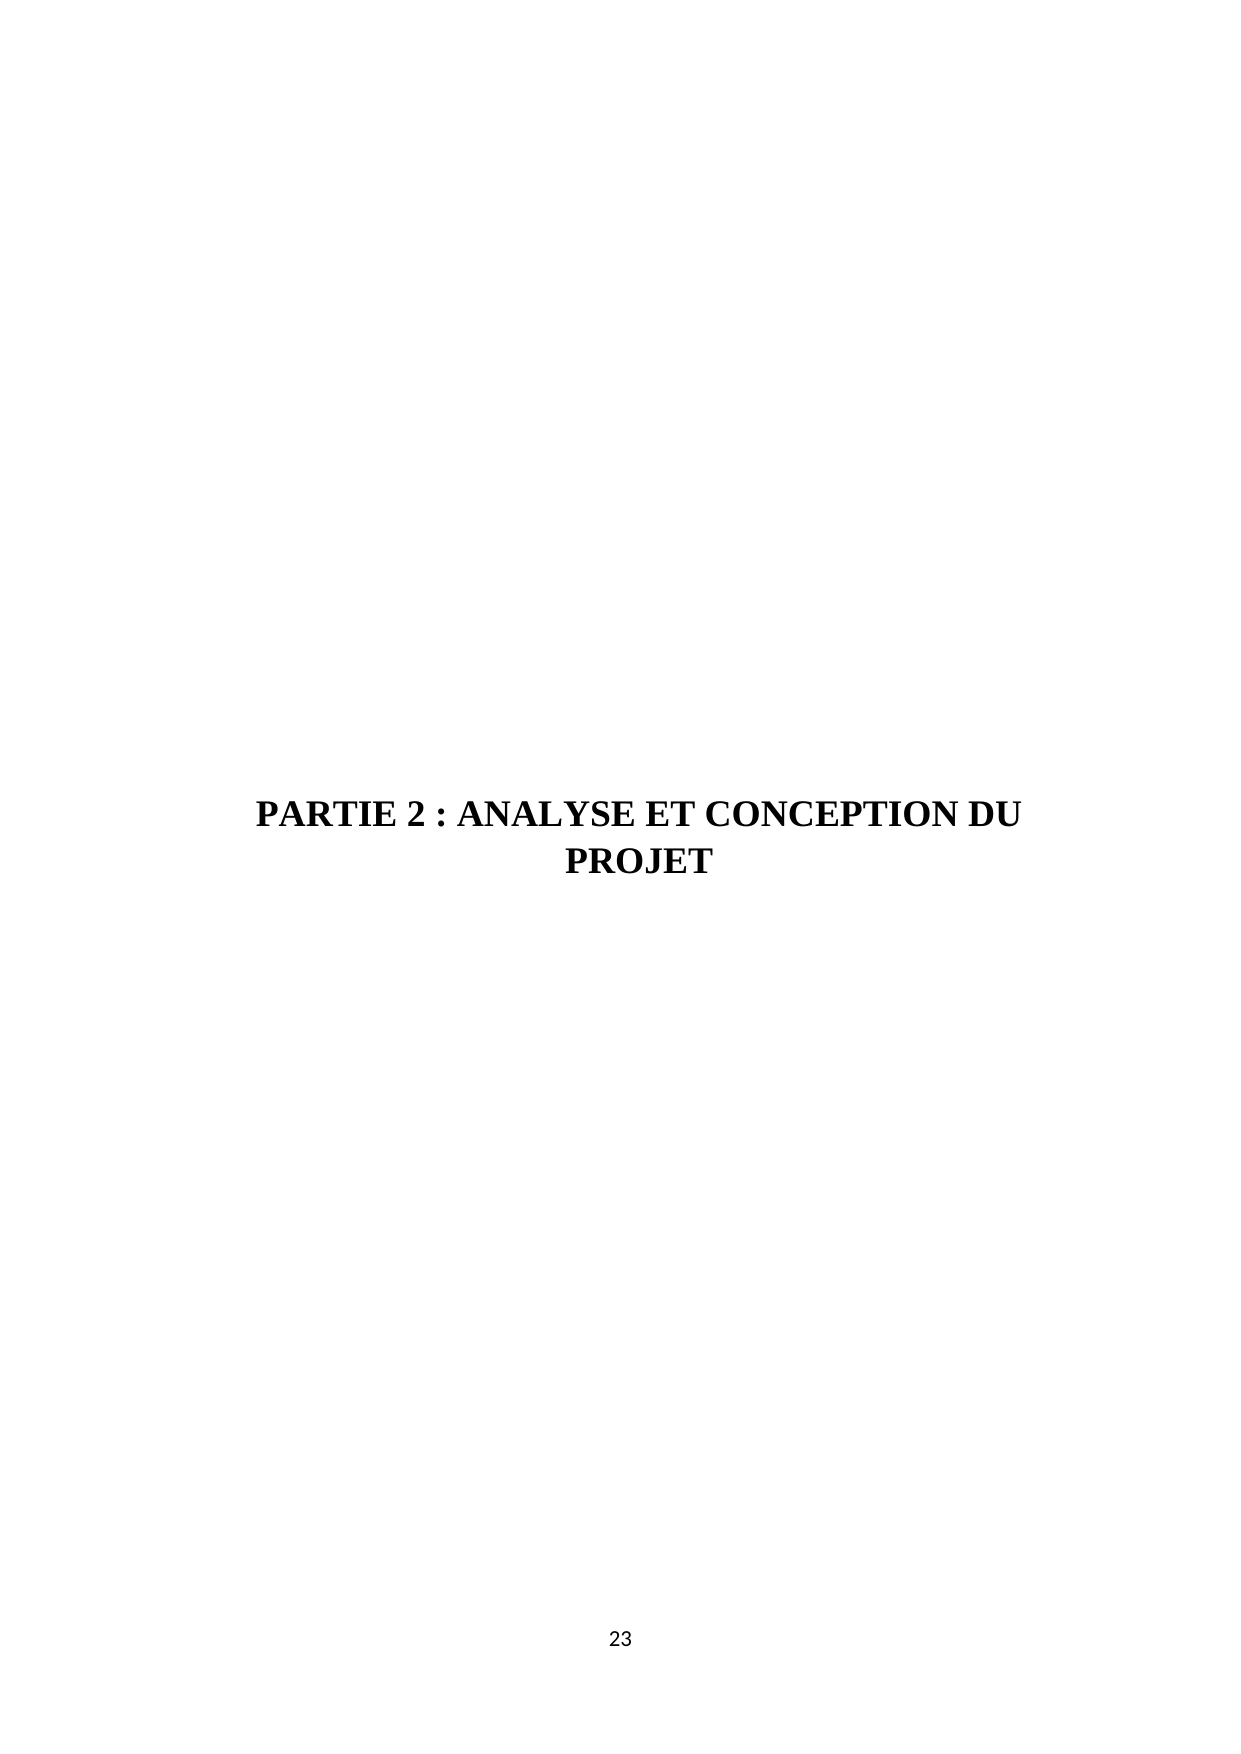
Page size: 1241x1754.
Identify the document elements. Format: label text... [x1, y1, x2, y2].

subtitle PARTIE 2 : ANALYSE ET CONCEPTION DU PROJET [185, 792, 1092, 881]
